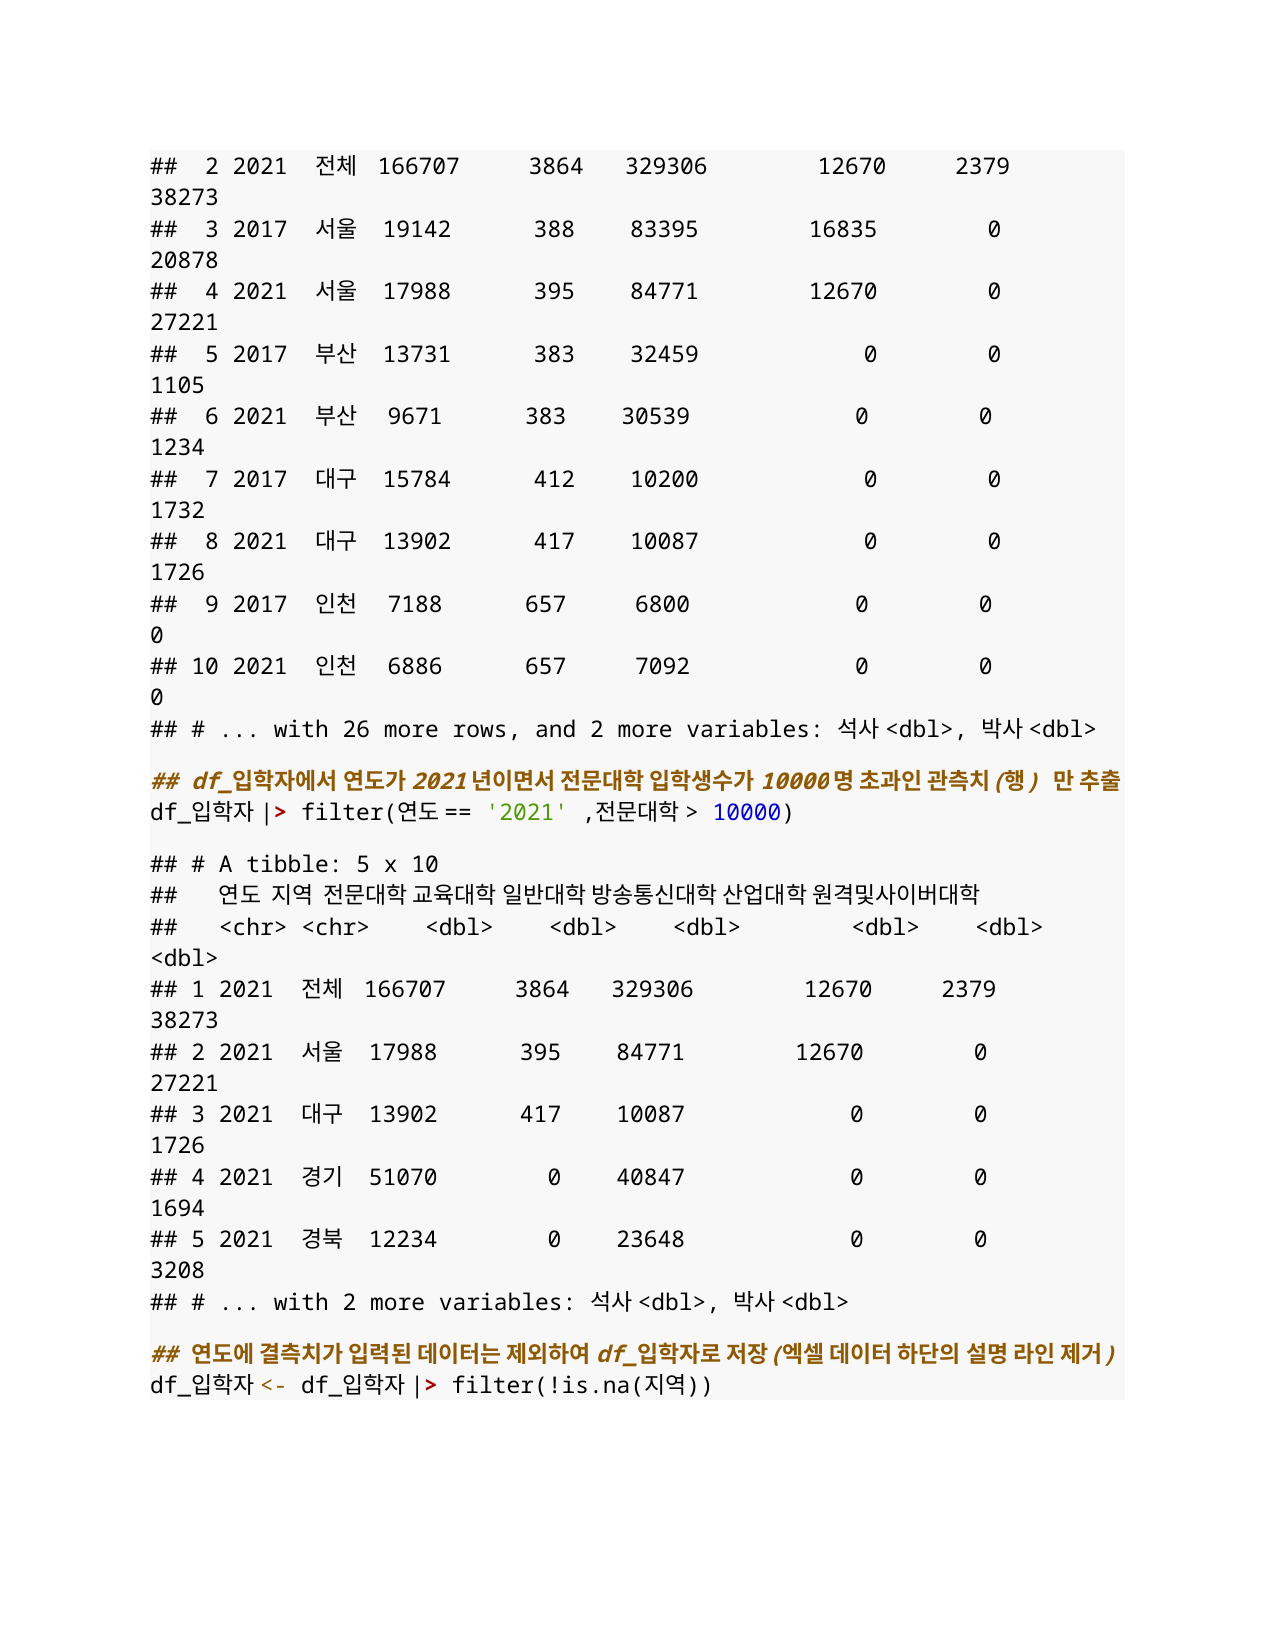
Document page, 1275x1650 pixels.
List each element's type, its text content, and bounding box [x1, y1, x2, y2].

text ## df_입학자에서 연도가 2021년이면서 전문대학 입학생수가 10000명 초과인 관측치(행) 만 추출 df_입학자 |> filter(연도 == '2021' ,전문대학 > 10000) [150, 764, 1125, 827]
text ## 연도에 결측치가 입력된 데이터는 제외하여 df_입학자로 저장(엑셀 데이터 하단의 설명 라인 제거) df_입학자 <- df_입학자 |> filter(!is.na(지역)) [150, 1337, 1125, 1400]
text ## # A tibble: 5 x 10 ## 연도 지역 전문대학 교육대학 일반대학 방송통신대학 산업대학 원격및사이버대학 ## <chr> <chr> <dbl> <dbl> <dbl> <dbl> <dbl> <dbl> ## 1 2021 전체 166707 3864 329306 12670 2379 38273 ## 2 2021 서울 17988 395 84771 12670 0 27221 ## 3 2021 대구 13902 417 10087 0 0 1726 ## 4 2021 경기 51070 0 40847 0 0 1694 ## 5 2021 경북 12234 0 23648 0 0 3208 ## # ... with 2 more variables: 석사 <dbl>, 박사 <dbl> [150, 848, 1125, 1317]
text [150, 150, 1125, 744]
